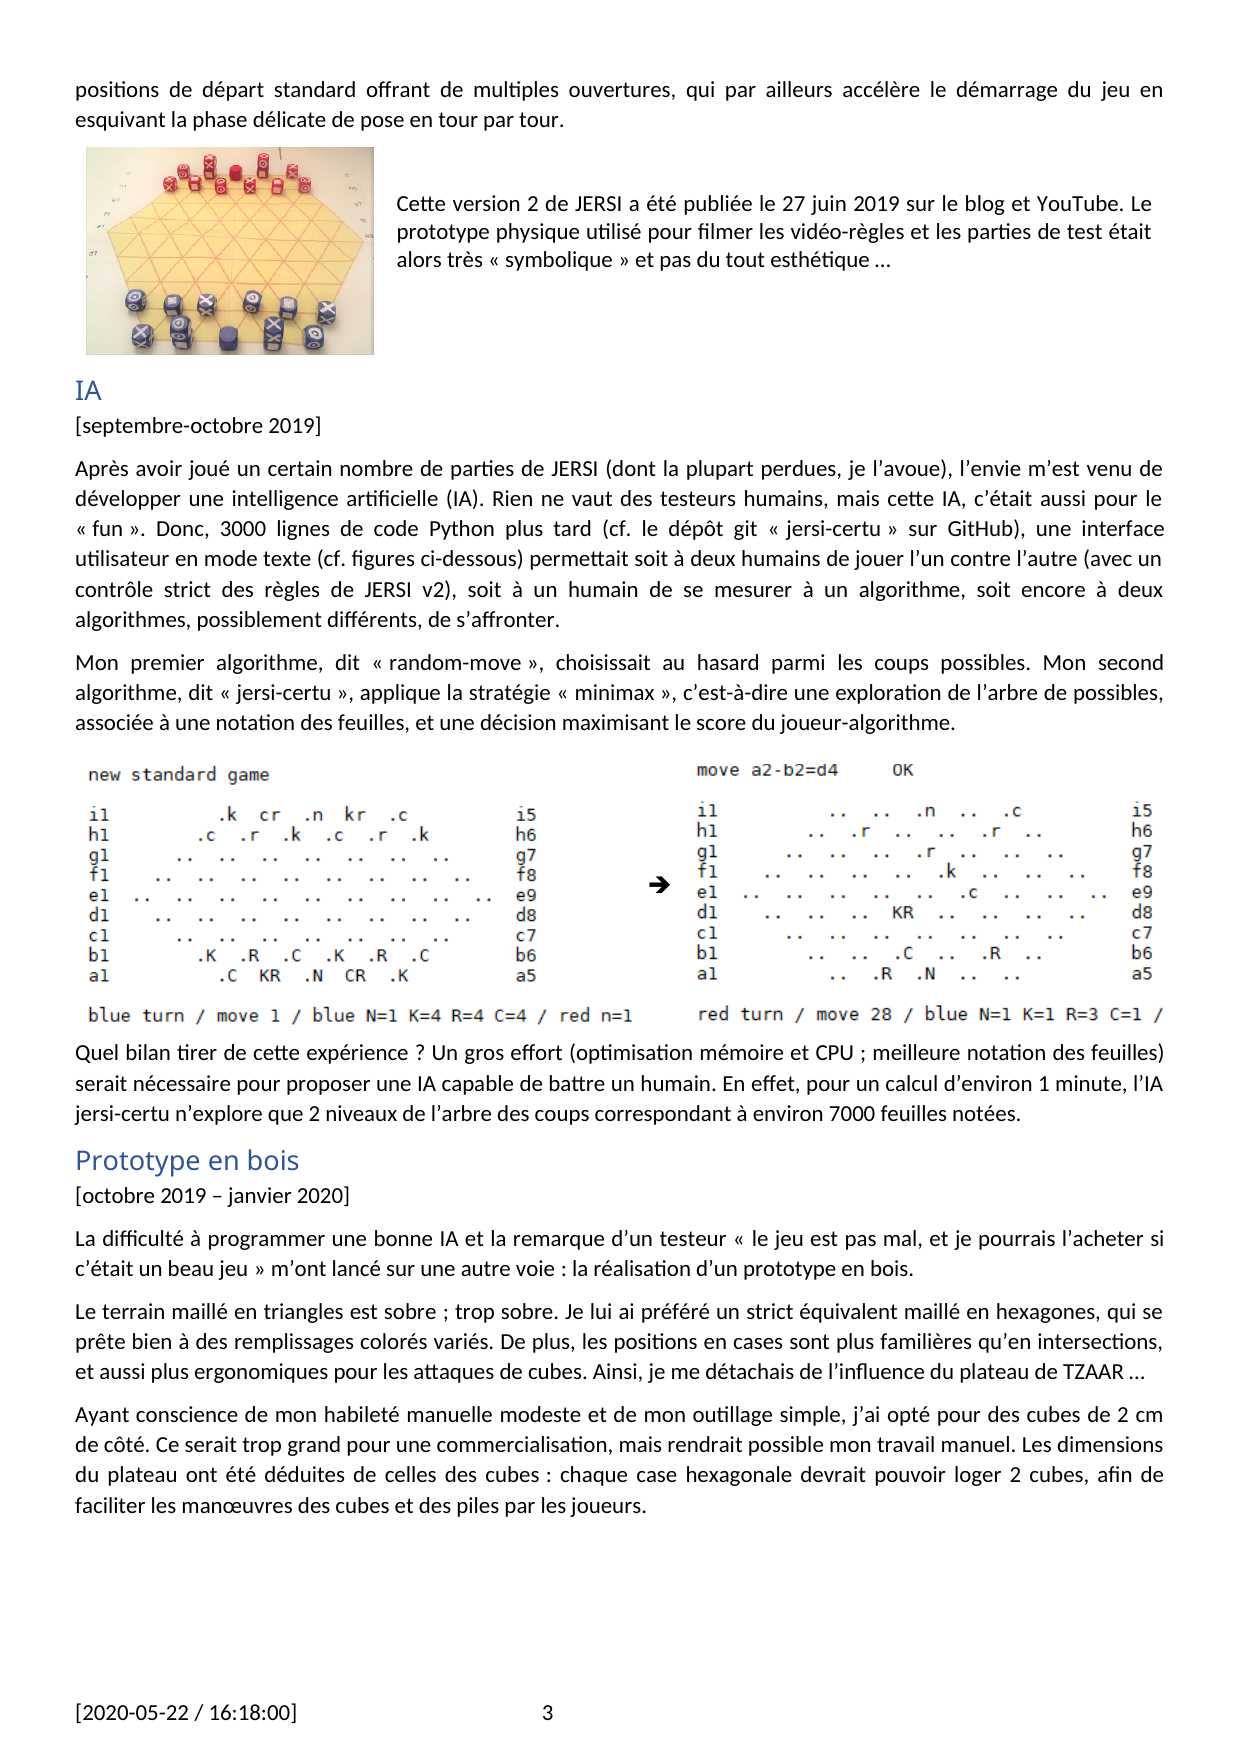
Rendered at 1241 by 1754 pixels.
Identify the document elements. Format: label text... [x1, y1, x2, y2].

table_header [636, 751, 682, 1038]
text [75, 75, 1165, 133]
subtitle Prototype en bois [75, 1142, 1165, 1178]
picture [86, 147, 374, 355]
picture [693, 764, 1166, 1026]
text Le terrain maillé en triangles est sobre ; trop sobre. Je lui ai préféré un strict équivalent maillé en hexagones, qui se prête bien à des remplissages colorés variés. De plus, les positions en cases sont plus familières qu’en intersections, et aussi plus ergonomiques pour les attaques de cubes. Ainsi, je me détachais de l’influence du plateau de TZAAR … [75, 1297, 1165, 1385]
text [septembre-octobre 2019] [75, 411, 1165, 439]
table_header [683, 751, 1165, 1038]
text Quel bilan tirer de cette expérience ? Un gros effort (optimisation mémoire et CPU ; meilleure notation des feuilles) serait nécessaire pour proposer une IA capable de battre un humain. En effet, pour un calcul d’environ 1 minute, l’IA jersi-certu n’explore que 2 niveaux de l’arbre des coups correspondant à environ 7000 feuilles notées. [75, 1038, 1165, 1127]
table_header Cette version 2 de JERSI a été publiée le 27 juin 2019 sur le blog et YouTube. Le prototype physique utilisé pour filmer les vidéo-règles et les parties de test était alors très « symbolique » et pas du tout esthétique … [385, 148, 1165, 367]
table_header [75, 751, 636, 1038]
text La difficulté à programmer une bonne IA et la remarque d’un testeur « le jeu est pas mal, et je pourrais l’acheter si c’était un beau jeu » m’ont lancé sur une autre voie : la réalisation d’un prototype en bois. [75, 1224, 1165, 1282]
text Après avoir joué un certain nombre de parties de JERSI (dont la plupart perdues, je l’avoue), l’envie m’est venu de développer une intelligence artificielle (IA). Rien ne vaut des testeurs humains, mais cette IA, c’était aussi pour le « fun ». Donc, 3000 lignes de code Python plus tard (cf. le dépôt git « jersi-certu » sur GitHub), une interface utilisateur en mode texte (cf. figures ci-dessous) permettait soit à deux humains de jouer l’un contre l’autre (avec un contrôle strict des règles de JERSI v2), soit à un humain de se mesurer à un algorithme, soit encore à deux algorithmes, possiblement différents, de s’affronter. [75, 454, 1165, 633]
text Ayant conscience de mon habileté manuelle modeste et de mon outillage simple, j’ai opté pour des cubes de 2 cm de côté. Ce serait trop grand pour une commercialisation, mais rendrait possible mon travail manuel. Les dimensions du plateau ont été déduites de celles des cubes : chaque case hexagonale devrait pouvoir loger 2 cubes, afin de faciliter les manœuvres des cubes et des piles par les joueurs. [75, 1400, 1165, 1519]
text Mon premier algorithme, dit « random-move », choisissait au hasard parmi les coups possibles. Mon second algorithme, dit « jersi-certu », applique la stratégie « minimax », c’est-à-dire une exploration de l’arbre de possibles, associée à une notation des feuilles, et une décision maximisant le score du joueur-algorithme. [75, 648, 1165, 736]
picture [86, 750, 637, 1026]
text [octobre 2019 – janvier 2020] [75, 1181, 1165, 1209]
table_header [75, 148, 385, 367]
subtitle IA [75, 371, 1165, 408]
